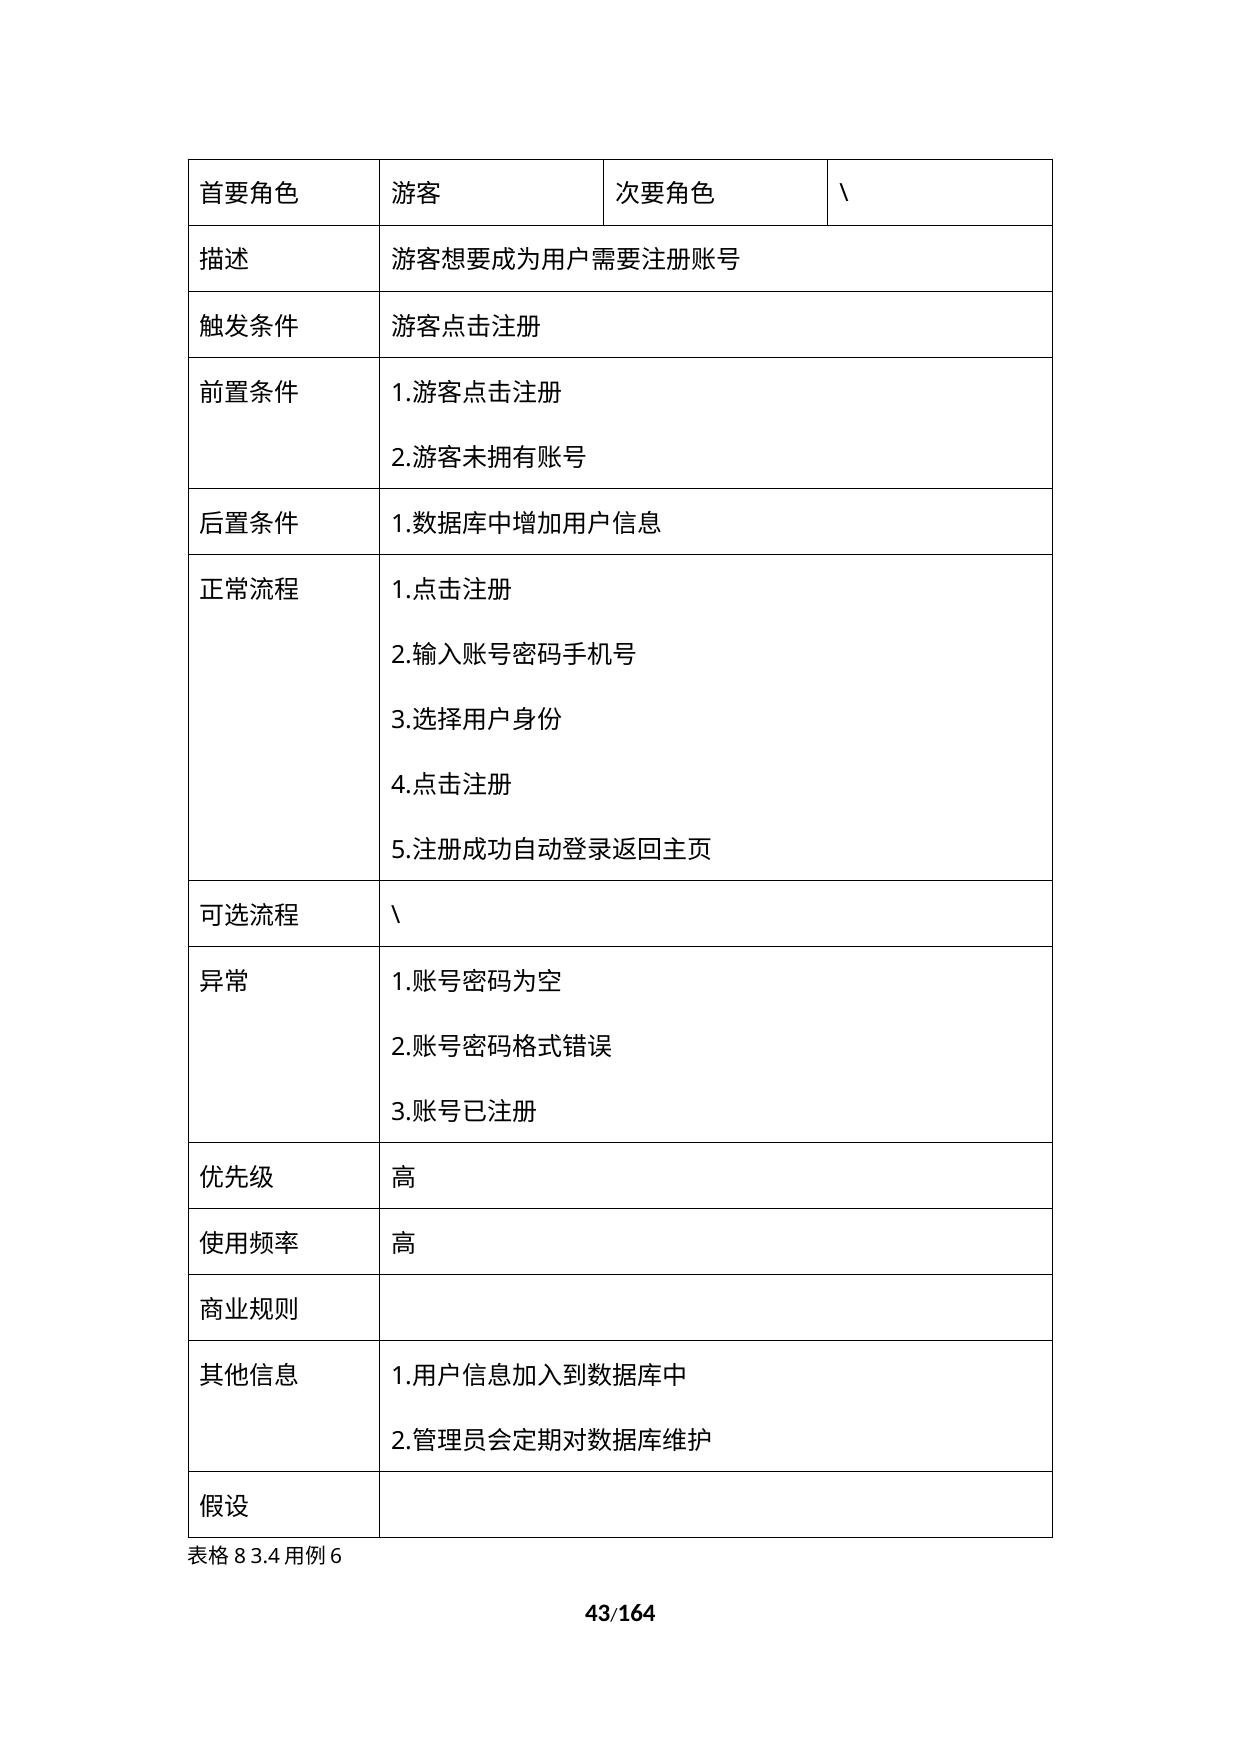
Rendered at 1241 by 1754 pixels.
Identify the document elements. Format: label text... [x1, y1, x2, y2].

table_cell 商业规则 [189, 1275, 379, 1340]
table_cell 首要角色 [189, 160, 379, 224]
table_cell 触发条件 [189, 292, 379, 357]
table_cell 正常流程 [189, 555, 379, 880]
table_cell 游客想要成为用户需要注册账号 [380, 226, 1052, 291]
table_cell 异常 [189, 947, 379, 1142]
table_cell 描述 [189, 226, 379, 291]
table_cell 次要角色 [604, 160, 827, 224]
table_cell 游客点击注册 [380, 292, 1052, 357]
table_cell 后置条件 [189, 489, 379, 554]
table_cell 使用频率 [189, 1209, 379, 1274]
table_cell 1.数据库中增加用户信息 [380, 489, 1052, 554]
table_cell 游客 [380, 160, 603, 224]
table_cell 假设 [189, 1472, 379, 1537]
table_cell 1.用户信息加入到数据库中 2.管理员会定期对数据库维护 [380, 1341, 1052, 1471]
table_cell 1.游客点击注册 2.游客未拥有账号 [380, 358, 1052, 488]
table_cell \ [380, 881, 1052, 946]
table_cell 高 [380, 1143, 1052, 1208]
table_cell 优先级 [189, 1143, 379, 1208]
table_cell 前置条件 [189, 358, 379, 488]
table_cell 可选流程 [189, 881, 379, 946]
table_cell [380, 1472, 1052, 1537]
table_cell \ [828, 160, 1052, 224]
table_cell [380, 1275, 1052, 1340]
table_cell 高 [380, 1209, 1052, 1274]
table_cell 1.账号密码为空 2.账号密码格式错误 3.账号已注册 [380, 947, 1052, 1142]
table_cell 1.点击注册 2.输入账号密码手机号 3.选择用户身份 4.点击注册 5.注册成功自动登录返回主页 [380, 555, 1052, 880]
text 表格 8 3.4用例6 [187, 1538, 1053, 1571]
table_cell 其他信息 [189, 1341, 379, 1471]
